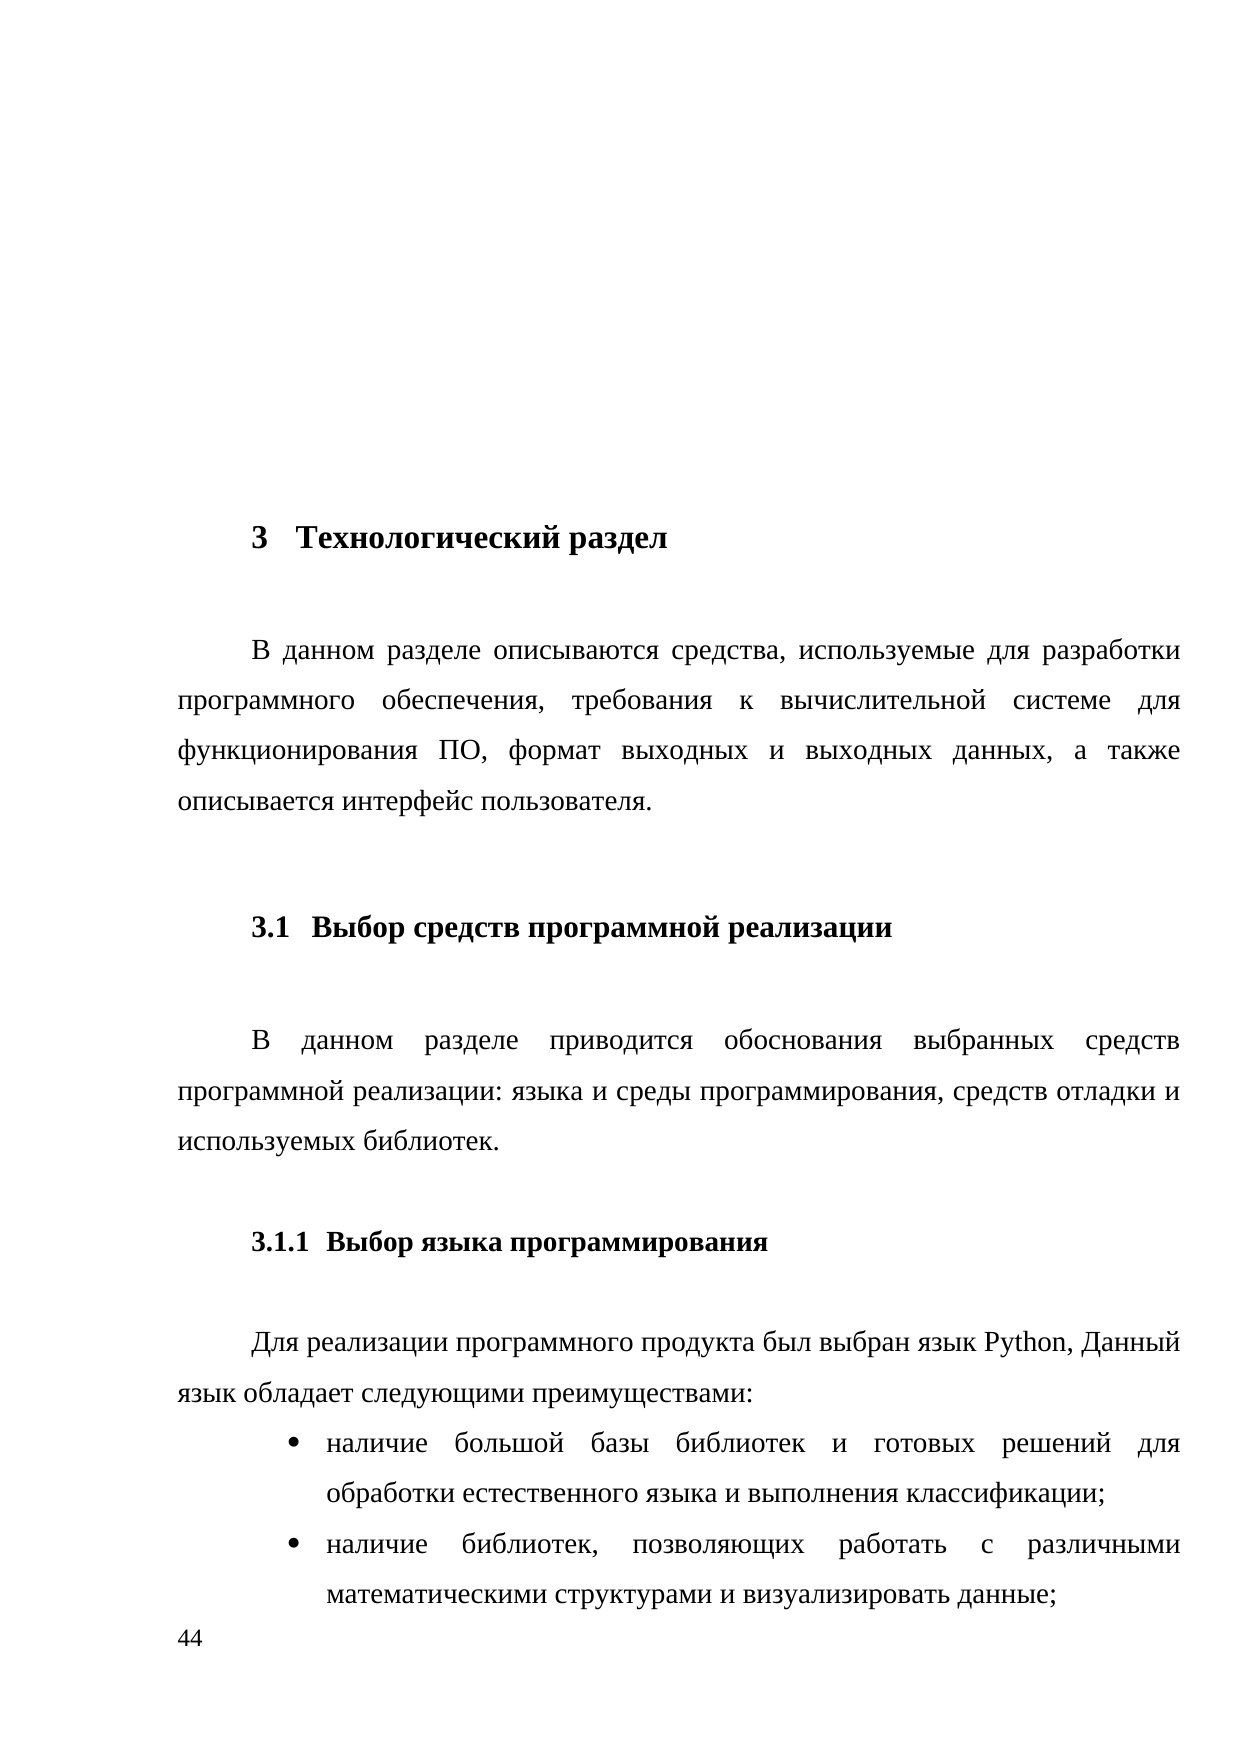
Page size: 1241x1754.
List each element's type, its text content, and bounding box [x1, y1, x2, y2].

text В данном разделе приводится обоснования выбранных средств программной реализации: языка и среды программирования, средств отладки и используемых библиотек. [177, 1022, 1181, 1157]
subtitle Выбор средств программной реализации [251, 908, 1181, 944]
text Для реализации программного продукта был выбран язык Python, Данный язык обладает следующими преимуществами: [177, 1324, 1181, 1408]
subtitle Выбор языка программирования [251, 1224, 1181, 1257]
list наличие большой базы библиотек и готовых решений для обработки естественного языка и выполнения классификации; [288, 1425, 1181, 1509]
list наличие библиотек, позволяющих работать с различными математическими структурами и визуализировать данные; [288, 1526, 1181, 1610]
text В данном разделе описываются средства, используемые для разработки программного обеспечения, требования к вычислительной системе для функционирования ПО, формат выходных и выходных данных, а также описывается интерфейс пользователя. [177, 632, 1181, 816]
subtitle Технологический раздел [251, 517, 1181, 555]
